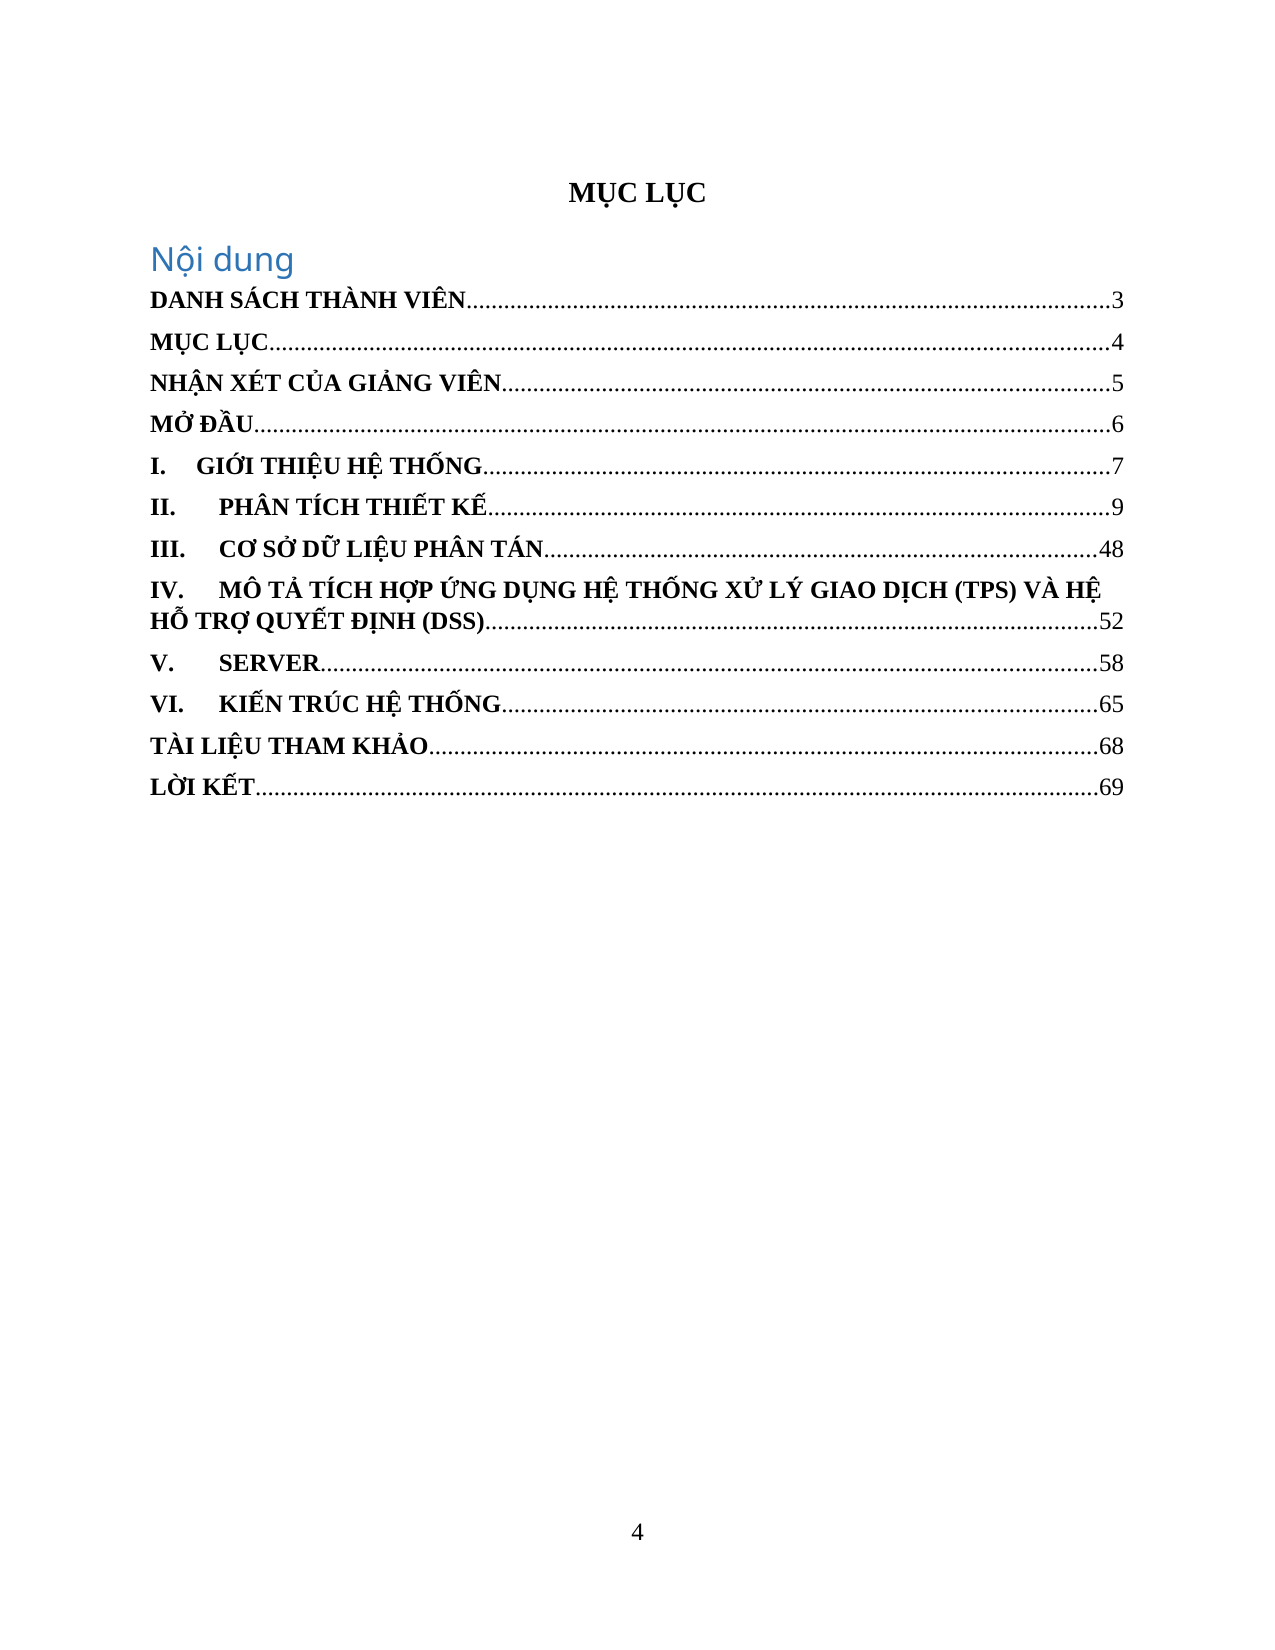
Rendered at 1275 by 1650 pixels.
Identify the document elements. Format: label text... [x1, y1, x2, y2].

subtitle MỤC LỤC [150, 175, 1125, 208]
